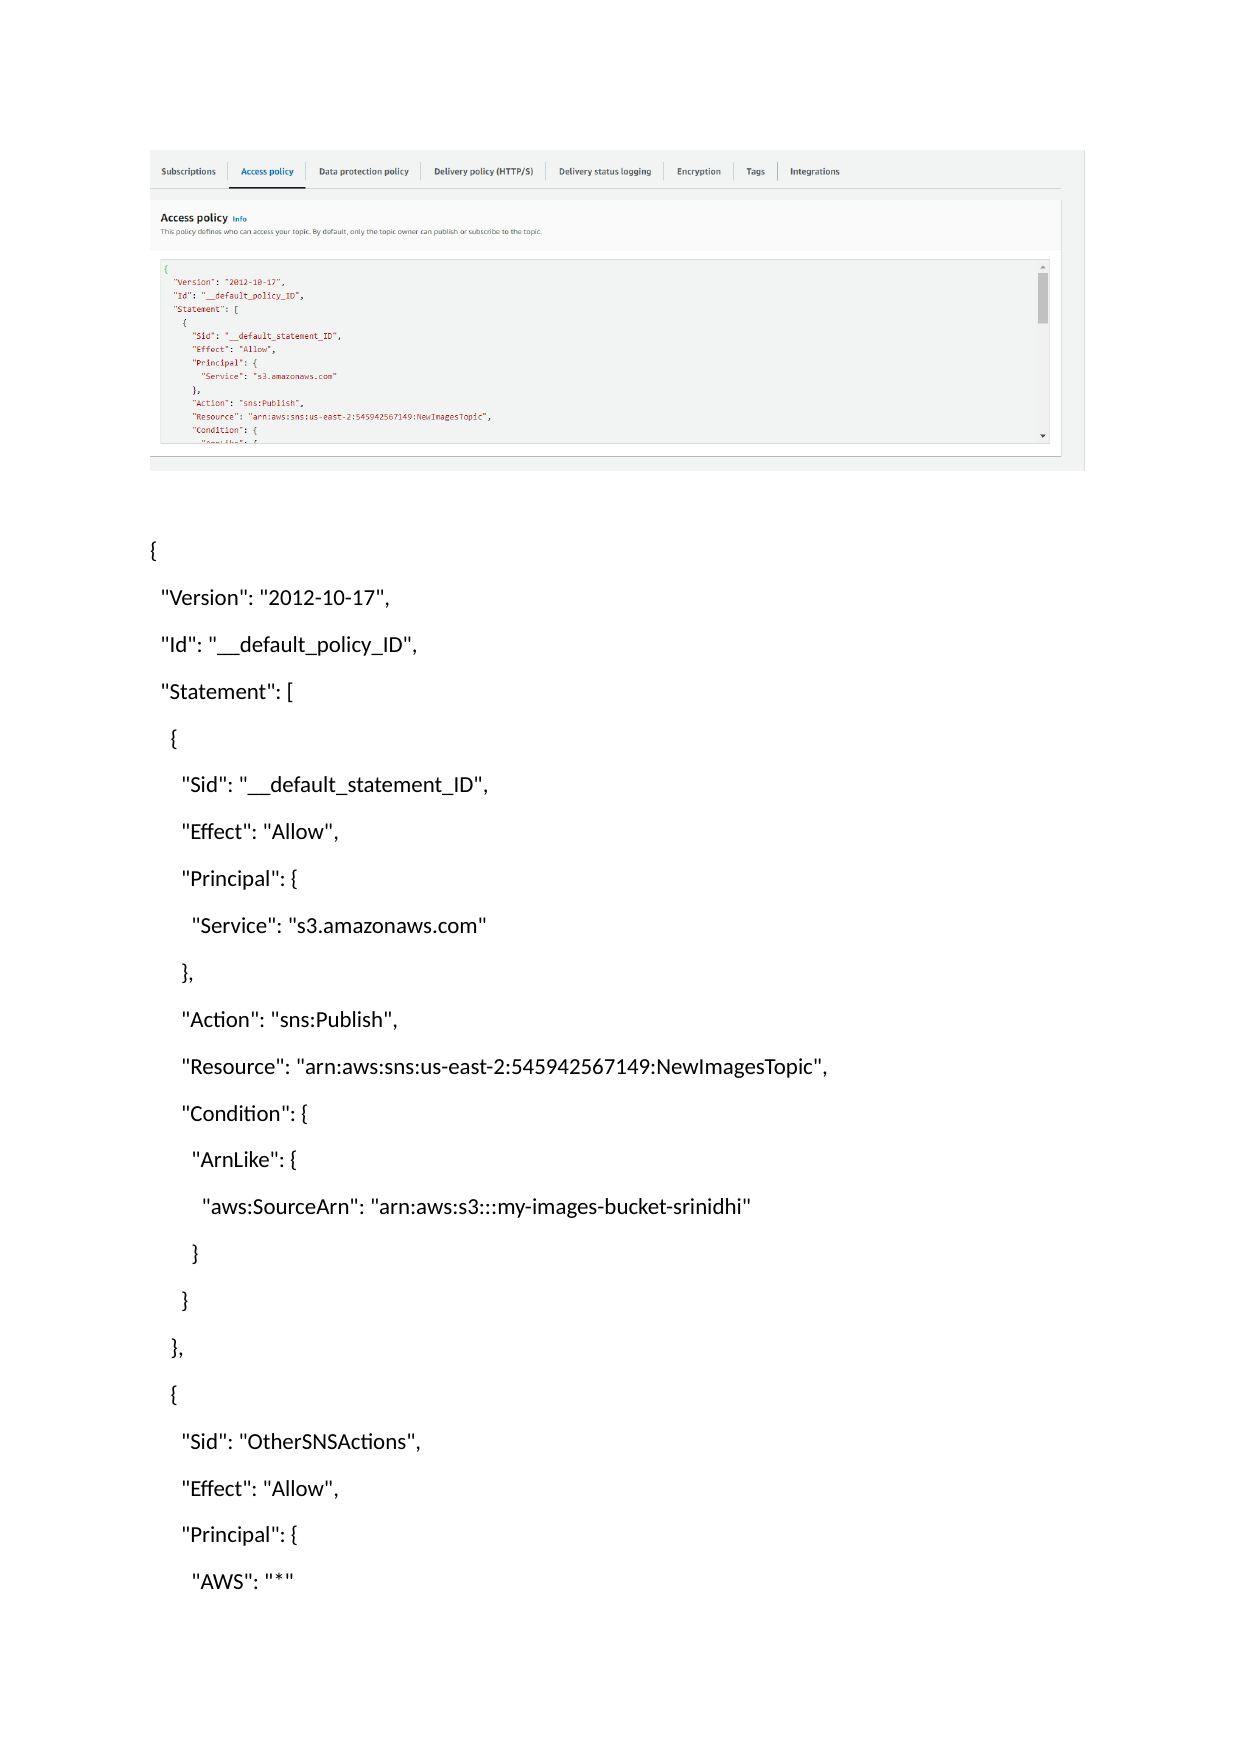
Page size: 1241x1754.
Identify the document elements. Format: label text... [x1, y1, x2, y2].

text } [150, 1239, 1090, 1267]
text "Principal": { [150, 864, 1090, 892]
text { [150, 1380, 1090, 1408]
text "aws:SourceArn": "arn:aws:s3:::my-images-bucket-srinidhi" [150, 1192, 1090, 1221]
text } [150, 1286, 1090, 1314]
text { [150, 724, 1090, 752]
text "Id": "__default_policy_ID", [150, 630, 1090, 658]
text "Service": "s3.amazonaws.com" [150, 911, 1090, 939]
text "Effect": "Allow", [150, 817, 1090, 846]
text }, [150, 1333, 1090, 1361]
text "Resource": "arn:aws:sns:us-east-2:545942567149:NewImagesTopic", [150, 1052, 1090, 1080]
picture [150, 150, 1091, 471]
text "Sid": "OtherSNSActions", [150, 1427, 1090, 1455]
text "ArnLike": { [150, 1146, 1090, 1174]
text "Sid": "__default_statement_ID", [150, 771, 1090, 799]
text { [150, 536, 1090, 564]
text "Effect": "Allow", [150, 1474, 1090, 1502]
text "Version": "2012-10-17", [150, 583, 1090, 611]
text "Action": "sns:Publish", [150, 1005, 1090, 1033]
text "Statement": [ [150, 677, 1090, 705]
text }, [150, 958, 1090, 986]
text "Condition": { [150, 1099, 1090, 1127]
text "Principal": { [150, 1521, 1090, 1549]
text "AWS": "*" [150, 1567, 1090, 1596]
